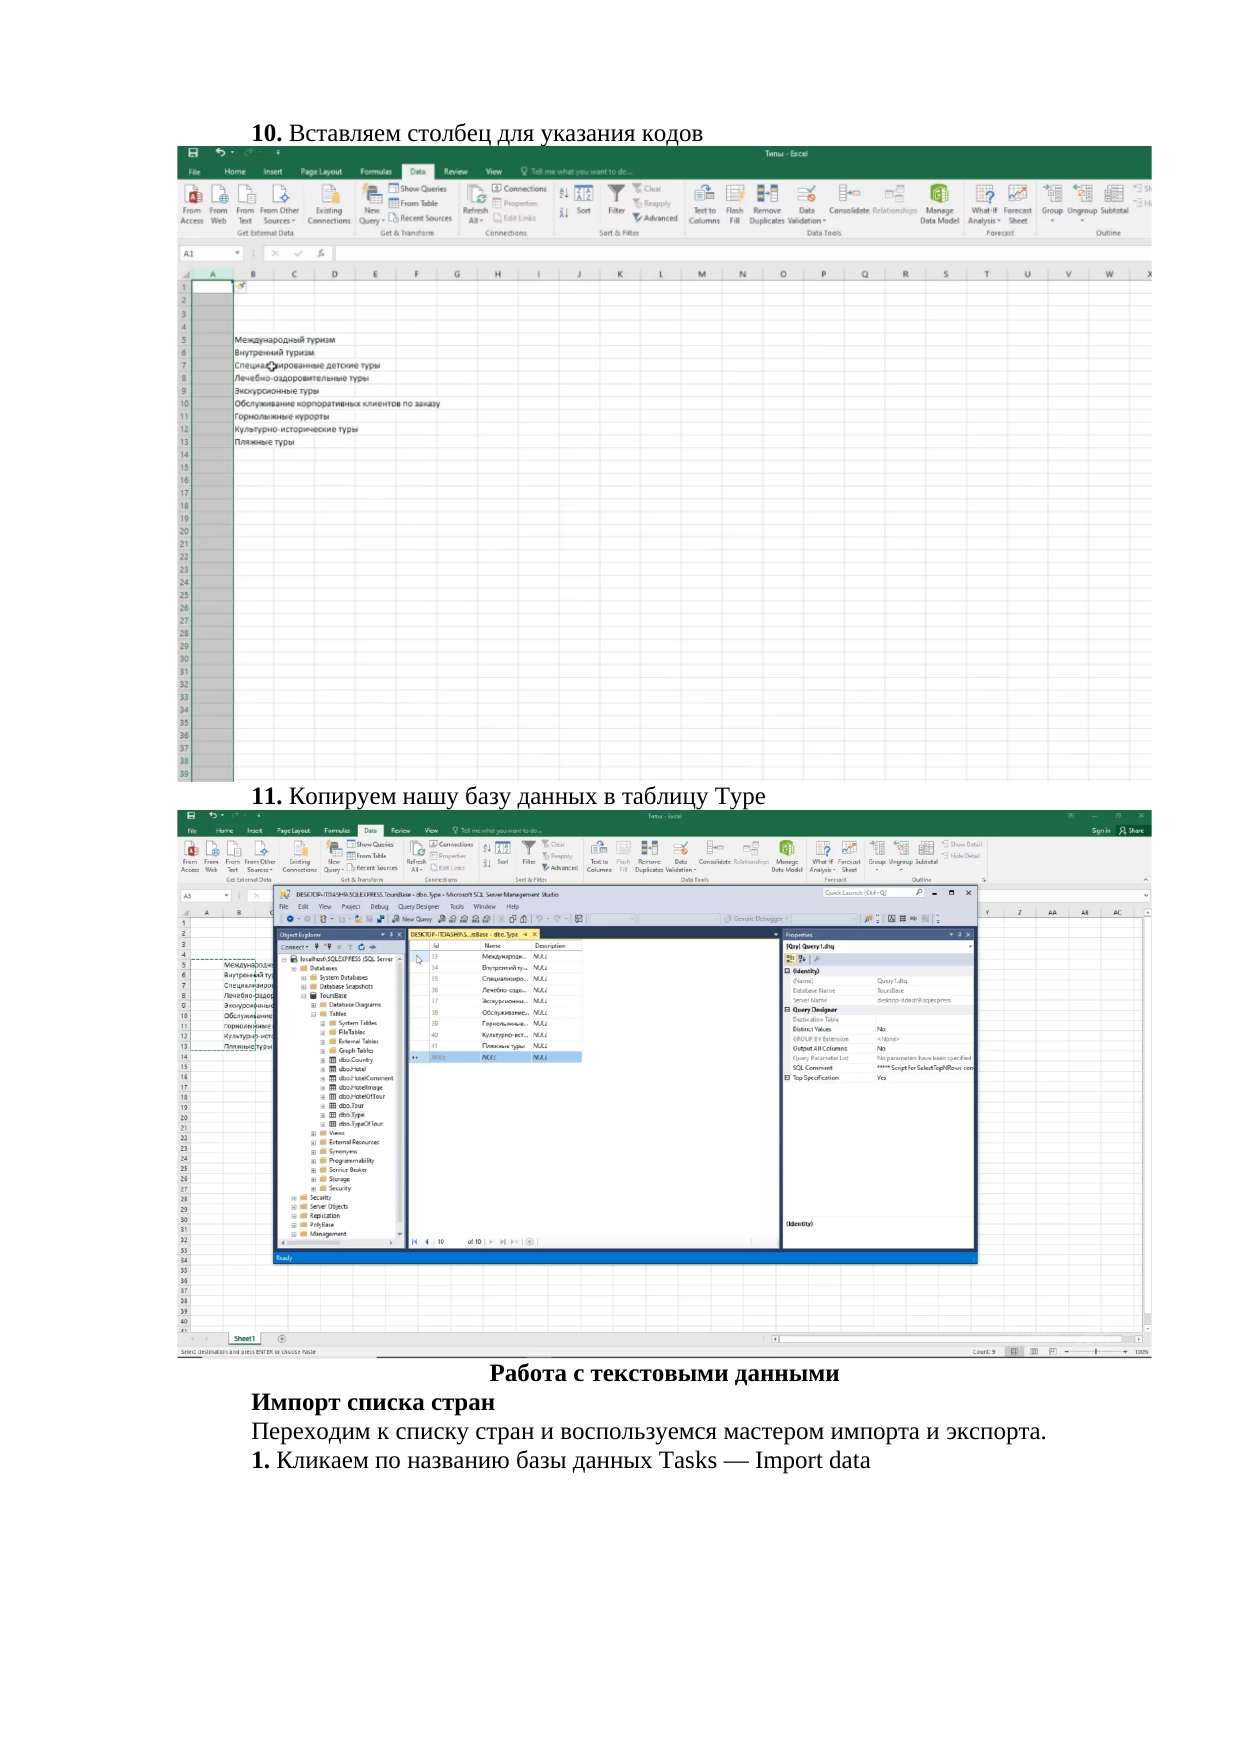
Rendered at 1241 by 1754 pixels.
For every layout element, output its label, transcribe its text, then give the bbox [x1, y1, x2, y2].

text Переходим к списку стран и воспользуемся мастером импорта и экспорта. [177, 1416, 1152, 1445]
text Работа с текстовыми данными [177, 1359, 1152, 1387]
text 11. Копируем нашу базу данных в таблицу Type [177, 782, 1152, 810]
text Импорт списка стран [177, 1387, 1152, 1416]
picture [177, 146, 1152, 782]
picture [177, 810, 1152, 1359]
text 10. Вставляем столбец для указания кодов [177, 118, 1152, 146]
text 1. Кликаем по названию базы данных Tasks — Import data [177, 1445, 1152, 1473]
